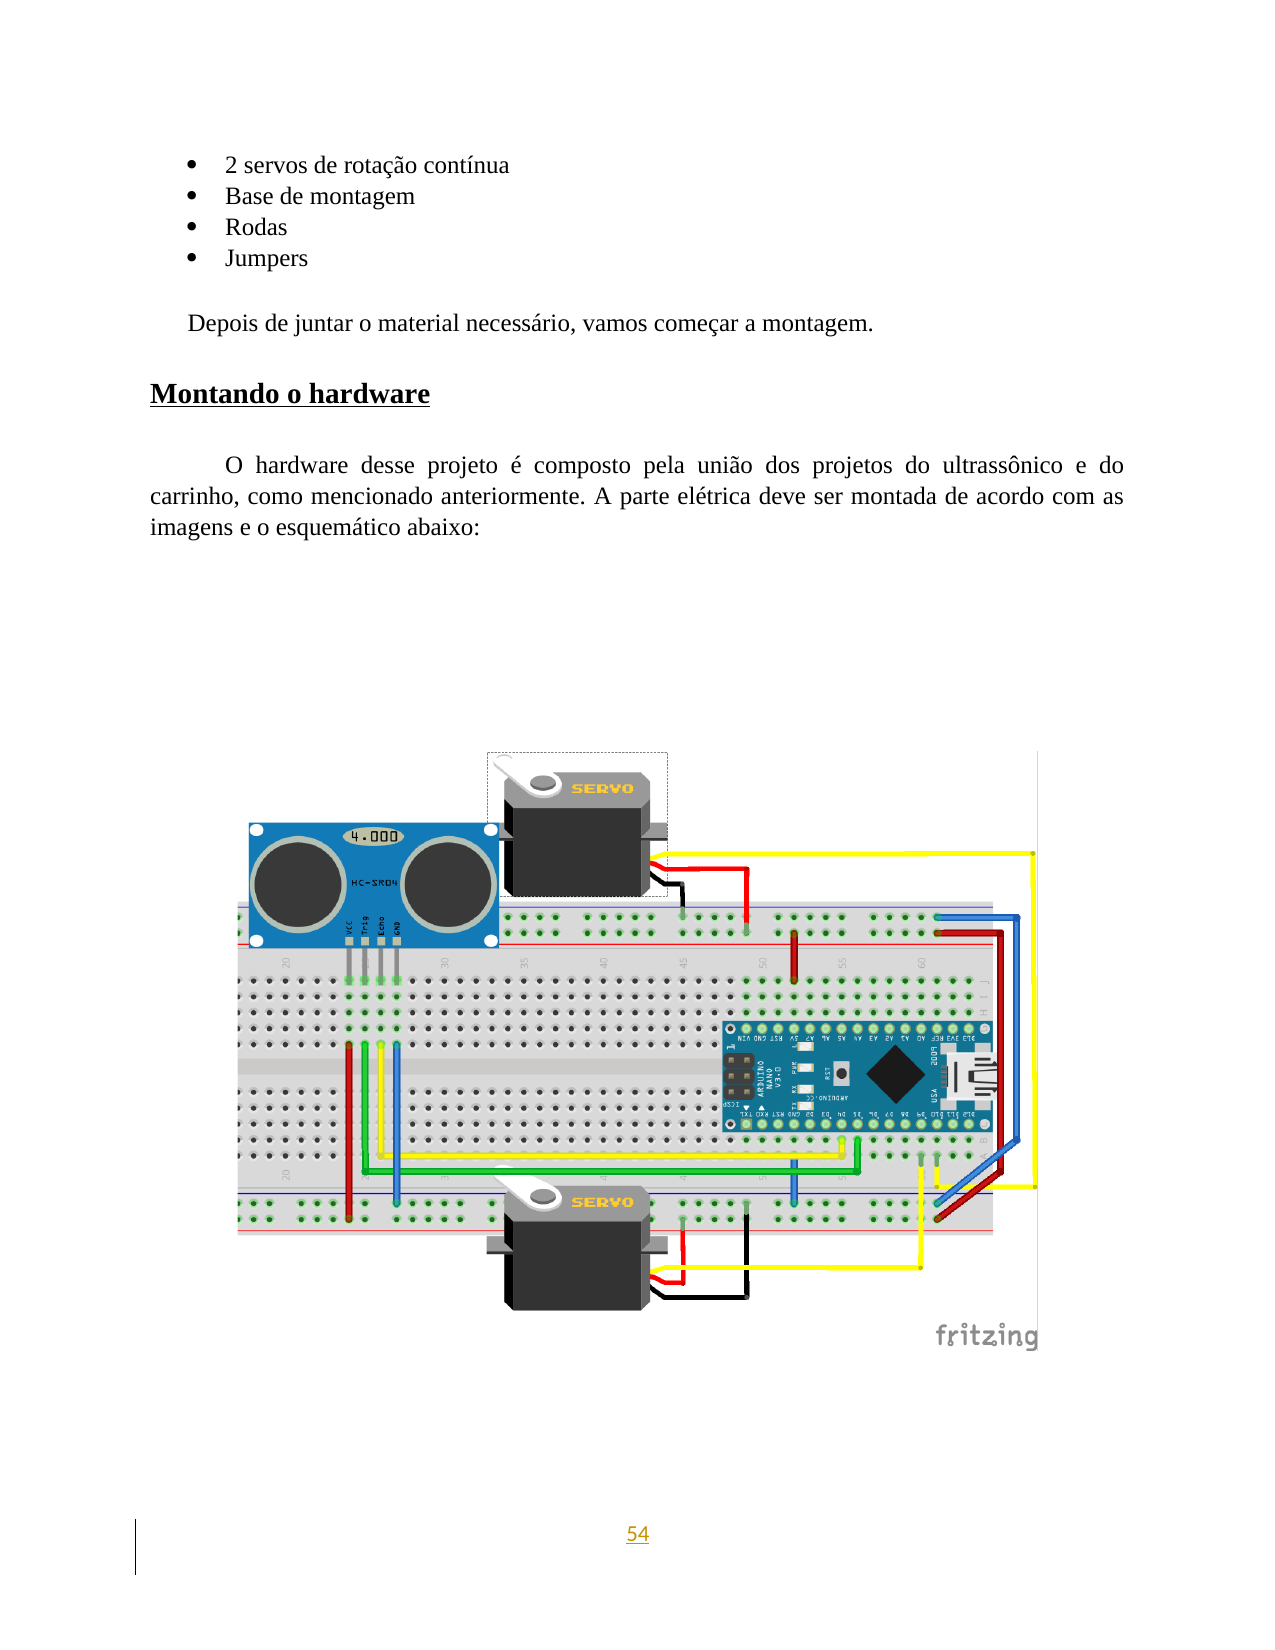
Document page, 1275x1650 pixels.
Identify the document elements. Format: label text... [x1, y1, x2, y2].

text O hardware desse projeto é composto pela união dos projetos do ultrassônico e do carrinho, como mencionado anteriormente. A parte elétrica deve ser montada de acordo com as imagens e o esquemático abaixo: [150, 450, 1125, 541]
picture [237, 751, 1038, 1351]
list Base de montagem [187, 181, 1125, 210]
list Rodas [187, 212, 1125, 241]
list 2 servos de rotação contínua [187, 150, 1125, 179]
text Depois de juntar o material necessário, vamos começar a montagem. [150, 308, 1125, 337]
text Montando o hardware [150, 377, 1125, 410]
list Jumpers [187, 243, 1125, 272]
